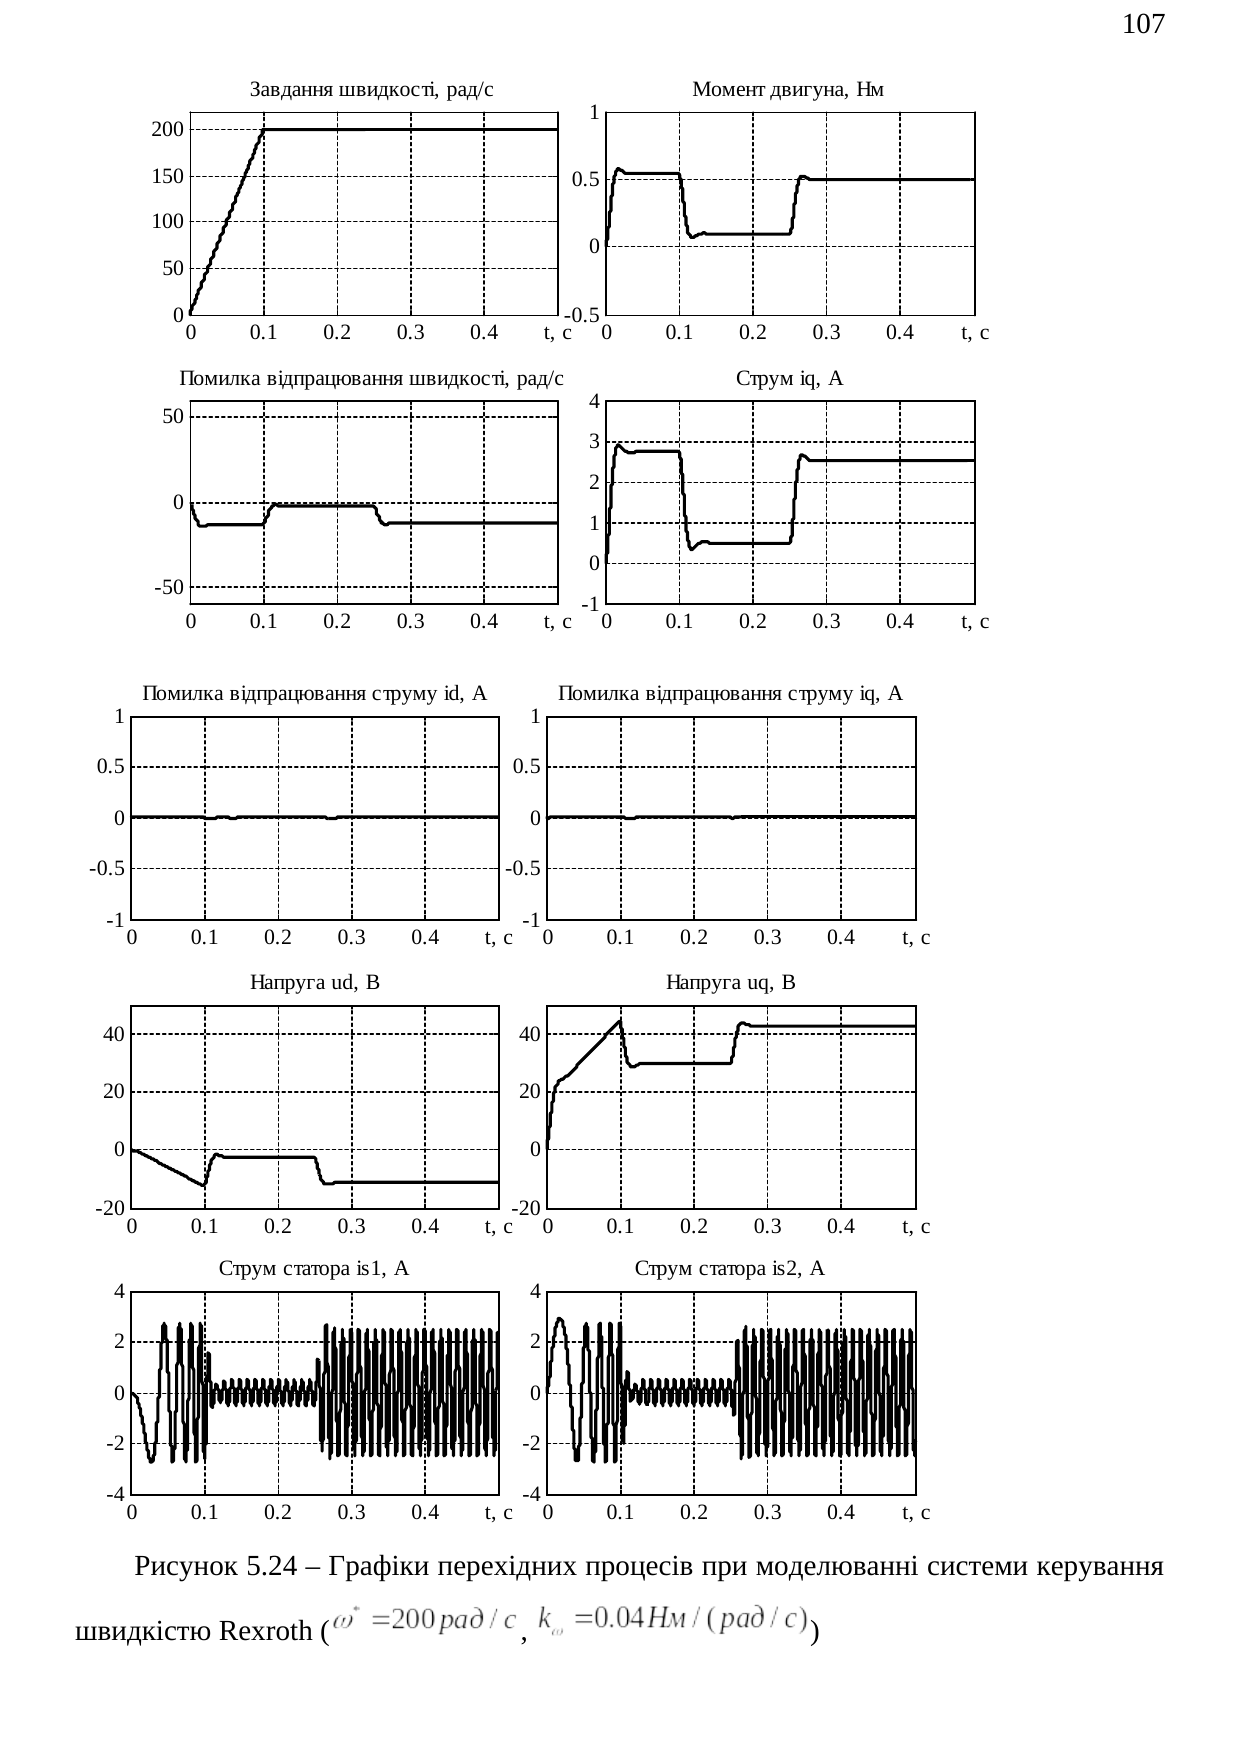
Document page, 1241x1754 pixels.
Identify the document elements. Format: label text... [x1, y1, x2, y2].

text Рисунок 5.24 – Графіки перехідних процесів при моделюванні системи керування швидкістю Rexroth (, ) [75, 1548, 1165, 1647]
